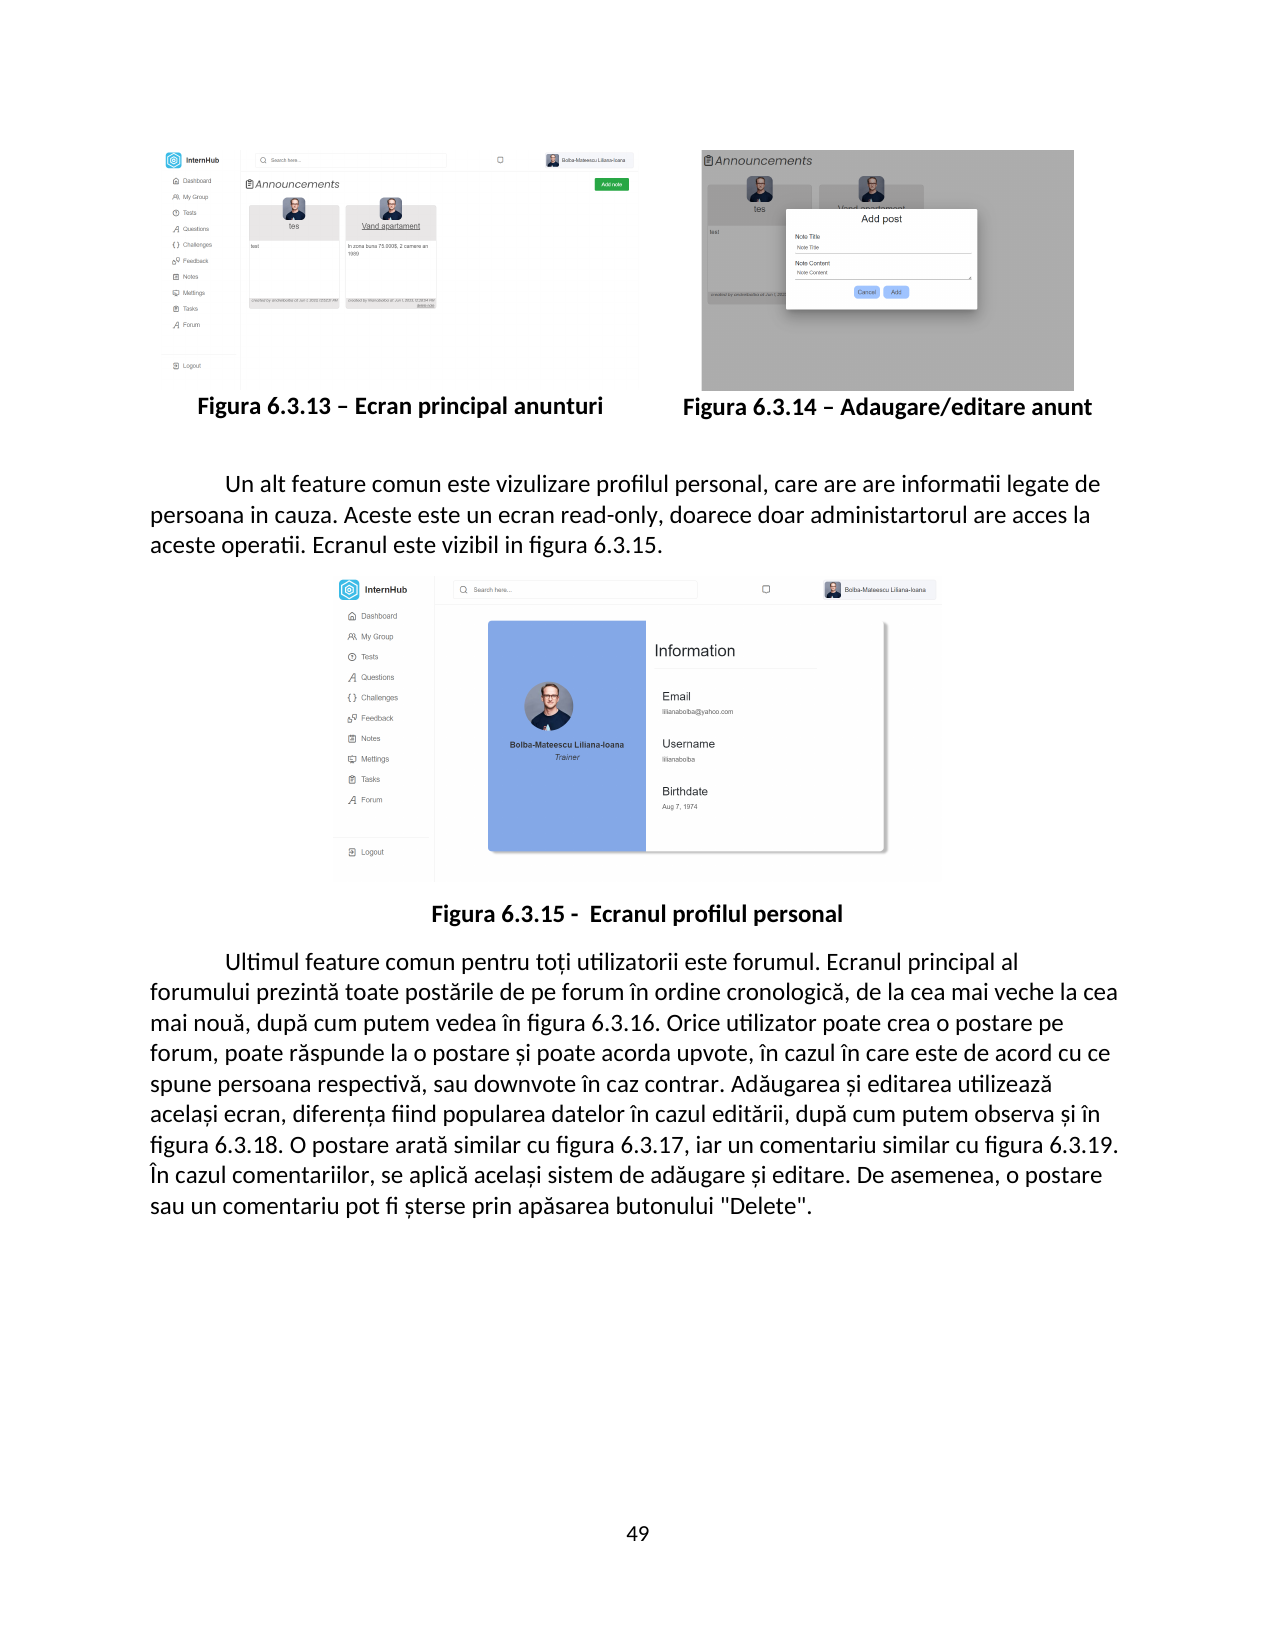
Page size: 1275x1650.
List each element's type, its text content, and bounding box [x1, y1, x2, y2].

picture [333, 576, 942, 882]
picture [161, 150, 639, 390]
table_header Figura 6.3.13 – Ecran principal anunturi [150, 150, 651, 421]
text Ultimul feature comun pentru toți utilizatorii este forumul. Ecranul principal al forumului prezintă toate postările de pe forum în ordine cronologică, de la cea mai veche la cea mai nouă, după cum putem vedea în figura 6.3.16. Orice utilizator poate crea o postare pe forum, poate răspunde la o postare și poate acorda upvote, în cazul în care este de acord cu ce spune persoana respectivă, sau downvote în caz contrar. Adăugarea și editarea utilizează același ecran, diferența fiind popularea datelor în cazul editării, după cum putem observa și în figura 6.3.18. O postare arată similar cu figura 6.3.17, iar un comentariu similar cu figura 6.3.19. În cazul comentariilor, se aplică același sistem de adăugare și editare. De asemenea, o postare sau un comentariu pot fi șterse prin apăsarea butonului "Delete". [150, 946, 1125, 1220]
text Un alt feature comun este vizulizare profilul personal, care are are informatii legate de persoana in cauza. Aceste este un ecran read-only, doarece doar administartorul are acces la aceste operatii. Ecranul este vizibil in figura 6.3.15. [150, 468, 1125, 560]
table_header Figura 6.3.14 – Adaugare/editare anunt [651, 150, 1125, 421]
picture [701, 150, 1074, 391]
text Figura 6.3.15 - Ecranul profilul personal [150, 898, 1125, 929]
